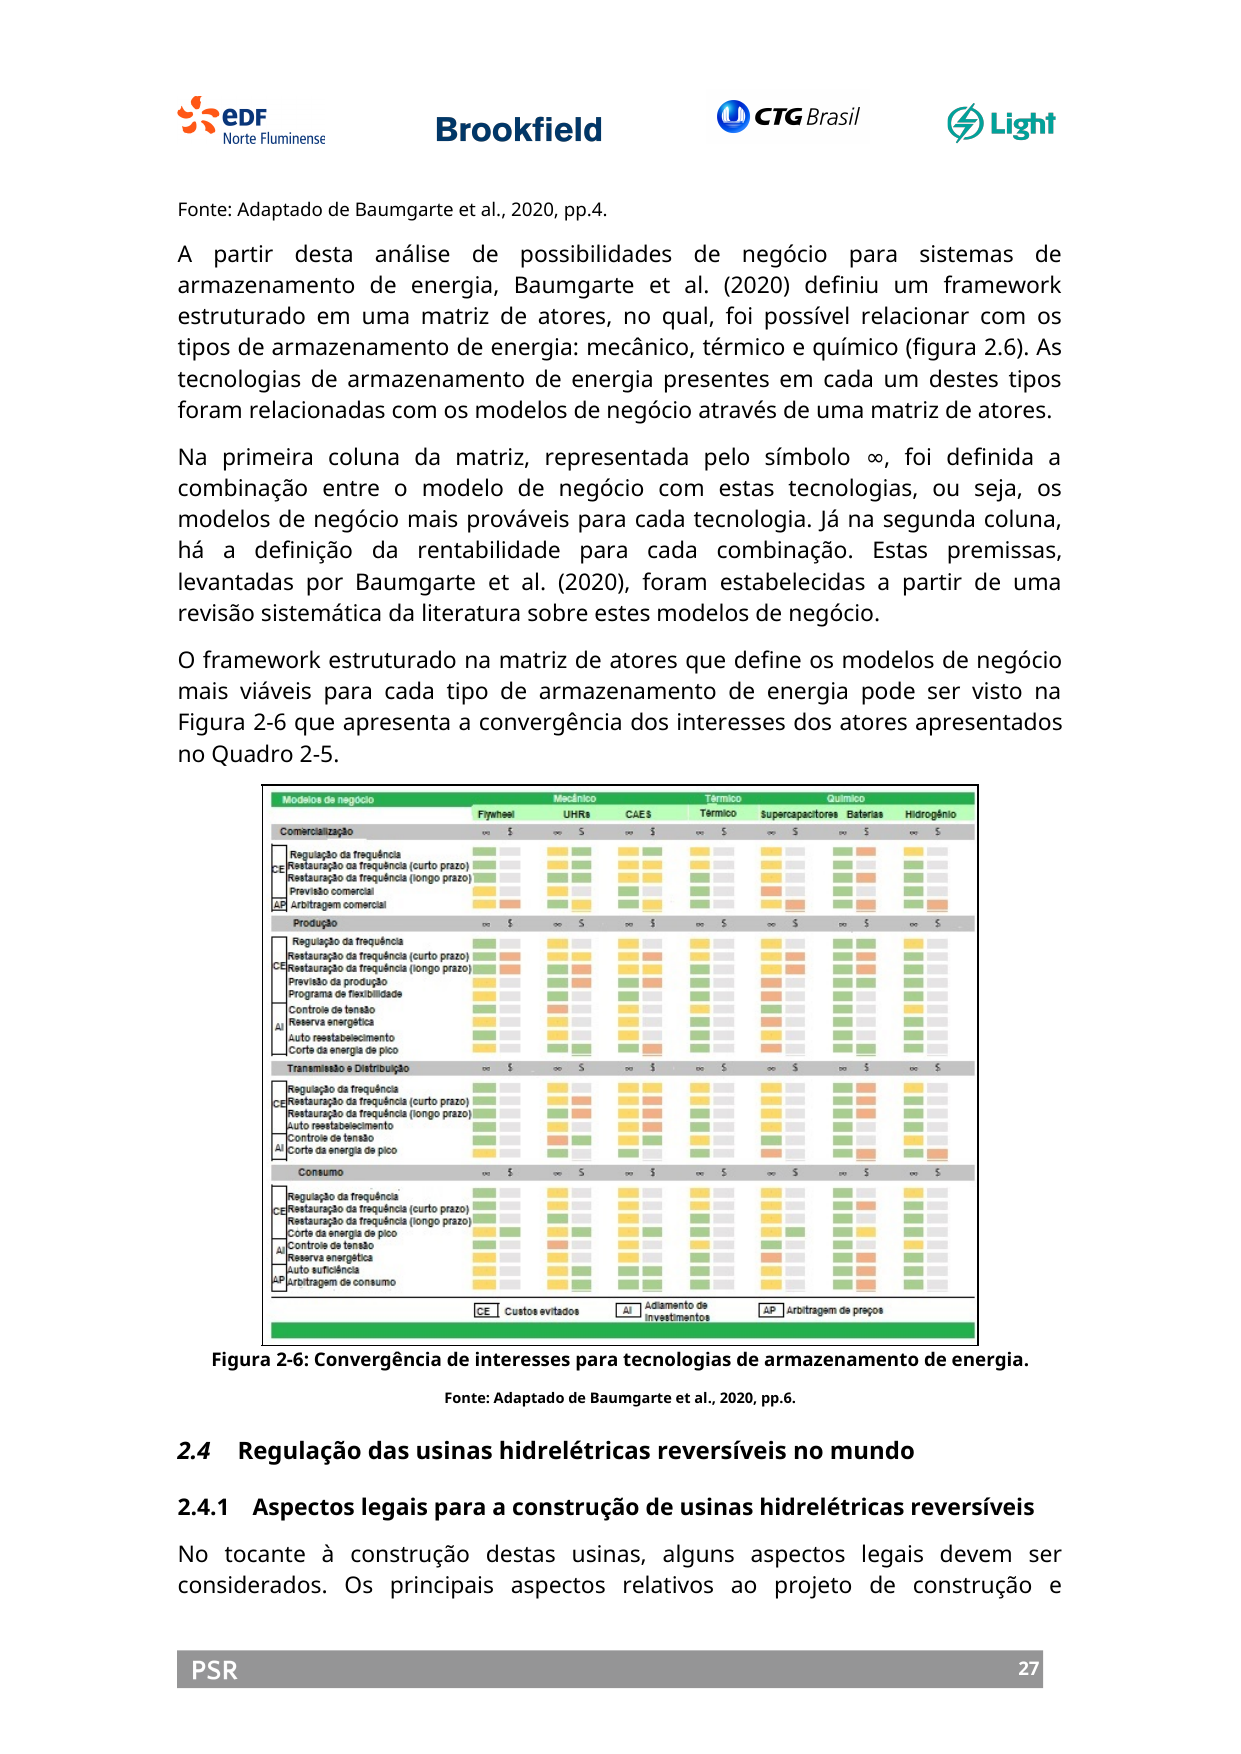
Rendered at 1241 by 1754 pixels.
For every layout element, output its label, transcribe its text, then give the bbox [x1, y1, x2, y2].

text O framework estruturado na matriz de atores que define os modelos de negócio mais viáveis para cada tipo de armazenamento de energia pode ser visto na Figura 2-6 que apresenta a convergência dos interesses dos atores apresentados no Quadro 2-5. [177, 644, 1063, 769]
picture [432, 114, 606, 144]
picture [177, 96, 325, 144]
text Fonte: Adaptado de Baumgarte et al., 2020, pp.6. [177, 1384, 1063, 1409]
picture [190, 1659, 239, 1681]
picture [706, 89, 871, 144]
text Na primeira coluna da matriz, representada pelo símbolo ∞, foi definida a combinação entre o modelo de negócio com estas tecnologias, ou seja, os modelos de negócio mais prováveis para cada tecnologia. Já na segunda coluna, há a definição da rentabilidade para cada combinação. Estas premissas, levantadas por Baumgarte et al. (2020), foram estabelecidas a partir de uma revisão sistemática da literatura sobre estes modelos de negócio. [177, 441, 1063, 628]
subtitle Aspectos legais para a construção de usinas hidrelétricas reversíveis [177, 1491, 1063, 1522]
text Figura 2-6: Convergência de interesses para tecnologias de armazenamento de energia. [177, 1346, 1063, 1371]
list Fonte: Adaptado de Baumgarte et al., 2020, pp.4. [177, 191, 1063, 222]
picture [947, 103, 1056, 144]
picture [263, 786, 977, 1345]
subtitle Regulação das usinas hidrelétricas reversíveis no mundo [177, 1434, 1063, 1466]
text A partir desta análise de possibilidades de negócio para sistemas de armazenamento de energia, Baumgarte et al. (2020) definiu um framework estruturado em uma matriz de atores, no qual, foi possível relacionar com os tipos de armazenamento de energia: mecânico, térmico e químico (figura 2.6). As tecnologias de armazenamento de energia presentes em cada um destes tipos foram relacionadas com os modelos de negócio através de uma matriz de atores. [177, 237, 1063, 425]
